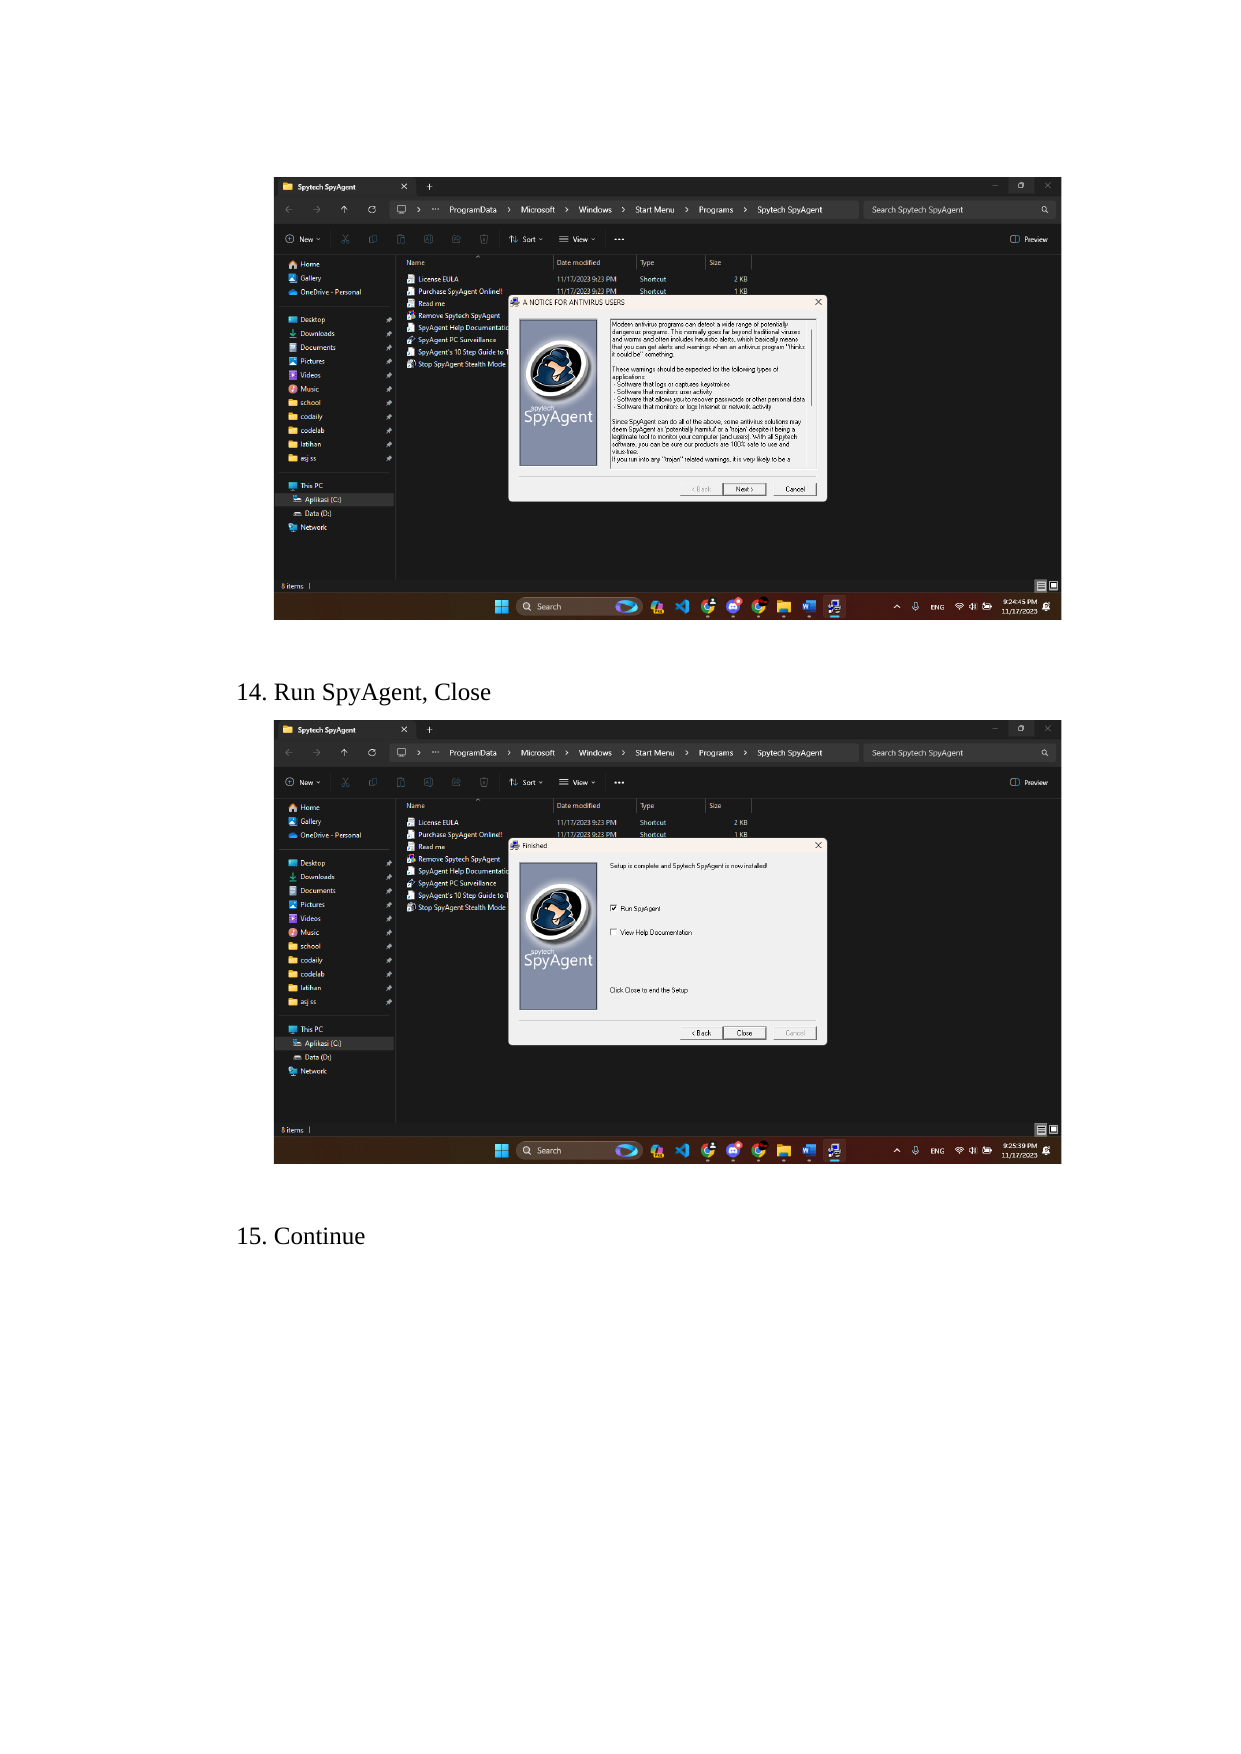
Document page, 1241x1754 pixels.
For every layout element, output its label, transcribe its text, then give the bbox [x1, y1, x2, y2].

list Run SpyAgent, Close [236, 677, 1063, 706]
list Continue [236, 1221, 1063, 1250]
picture [273, 177, 1062, 620]
picture [273, 720, 1062, 1164]
